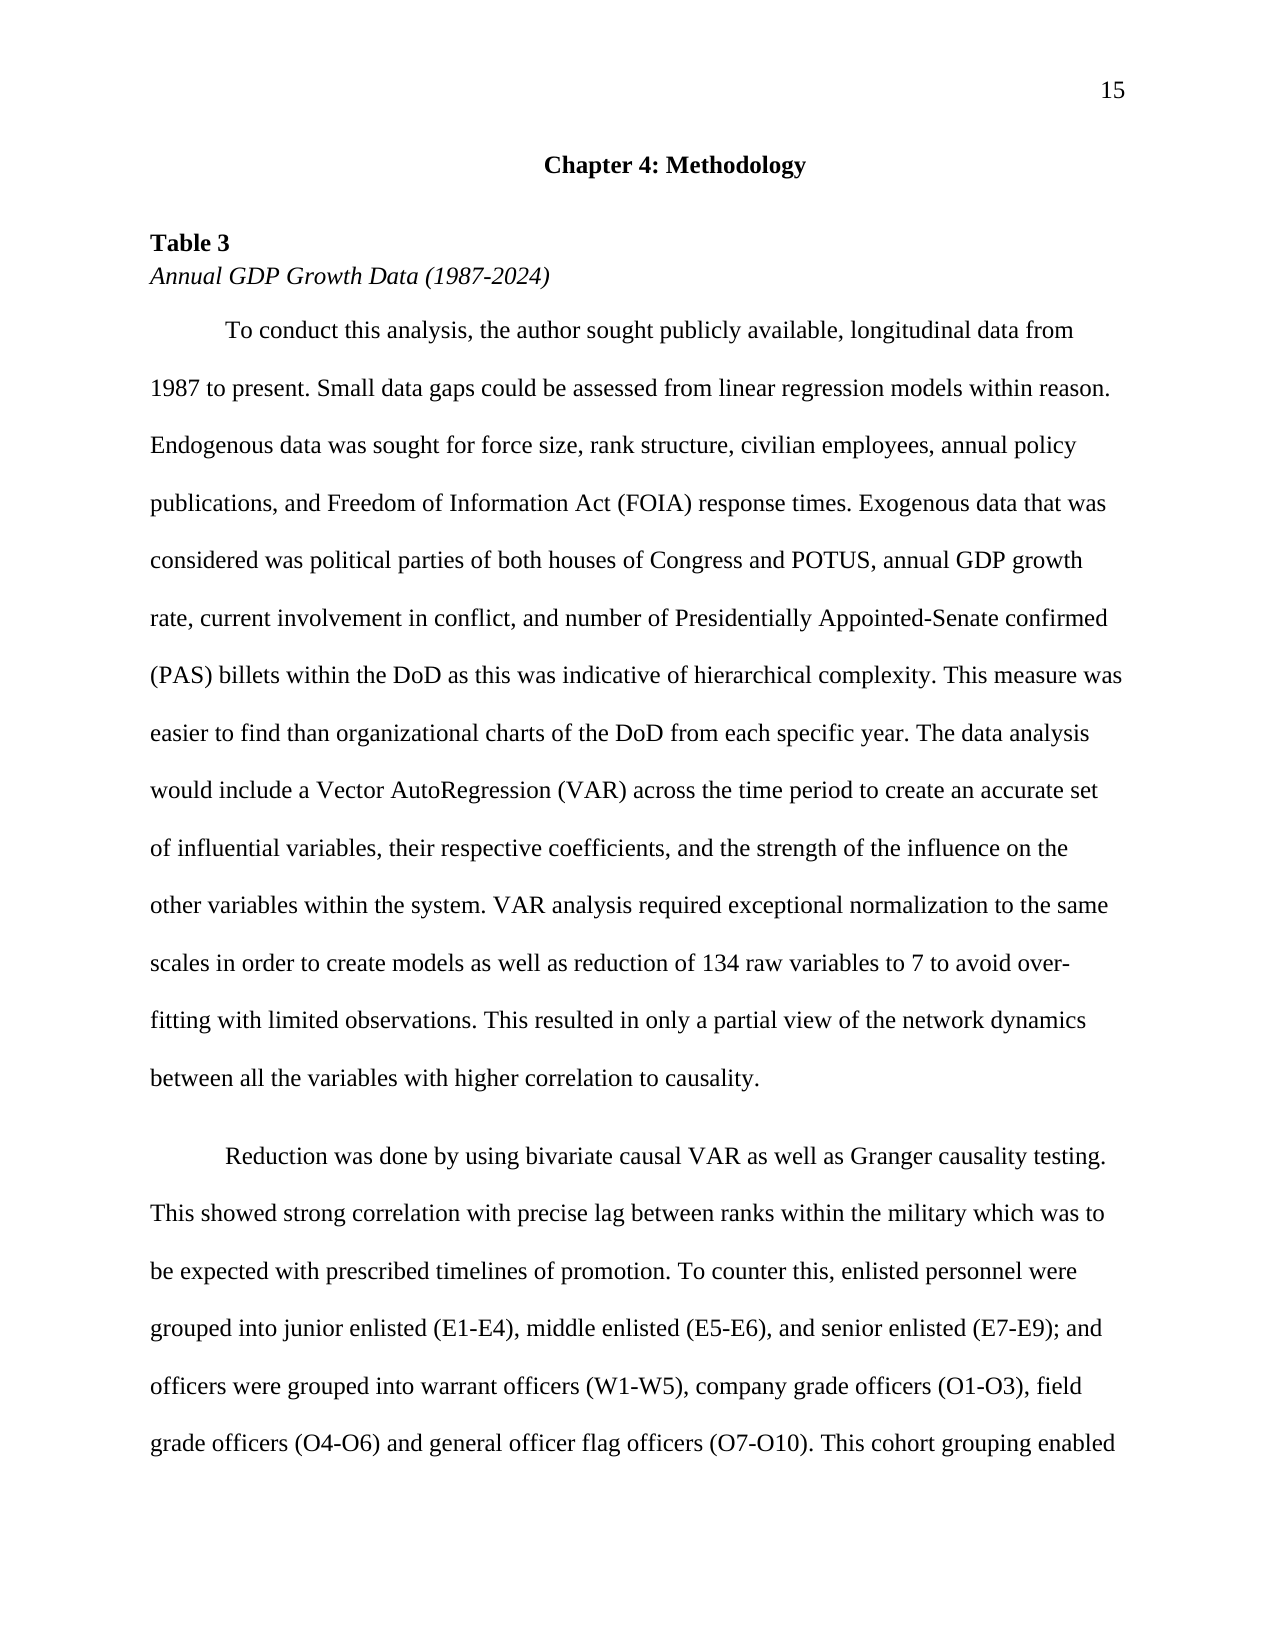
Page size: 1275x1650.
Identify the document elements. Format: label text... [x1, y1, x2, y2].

text Chapter 4: Methodology [150, 150, 1125, 179]
text To conduct this analysis, the author sought publicly available, longitudinal data from 1987 to present. Small data gaps could be assessed from linear regression models within reason. Endogenous data was sought for force size, rank structure, civilian employees, annual policy publications, and Freedom of Information Act (FOIA) response times. Exogenous data that was considered was political parties of both houses of Congress and POTUS, annual GDP growth rate, current involvement in conflict, and number of Presidentially Appointed-Senate confirmed (PAS) billets within the DoD as this was indicative of hierarchical complexity. This measure was easier to find than organizational charts of the DoD from each specific year. The data analysis would include a Vector AutoRegression (VAR) across the time period to create an accurate set of influential variables, their respective coefficients, and the strength of the influence on the other variables within the system. VAR analysis required exceptional normalization to the same scales in order to create models as well as reduction of 134 raw variables to 7 to avoid over-fitting with limited observations. This resulted in only a partial view of the network dynamics between all the variables with higher correlation to causality. [150, 315, 1125, 1091]
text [150, 1141, 1125, 1457]
text Table 3 Annual GDP Growth Data (1987-2024) [150, 228, 1125, 290]
